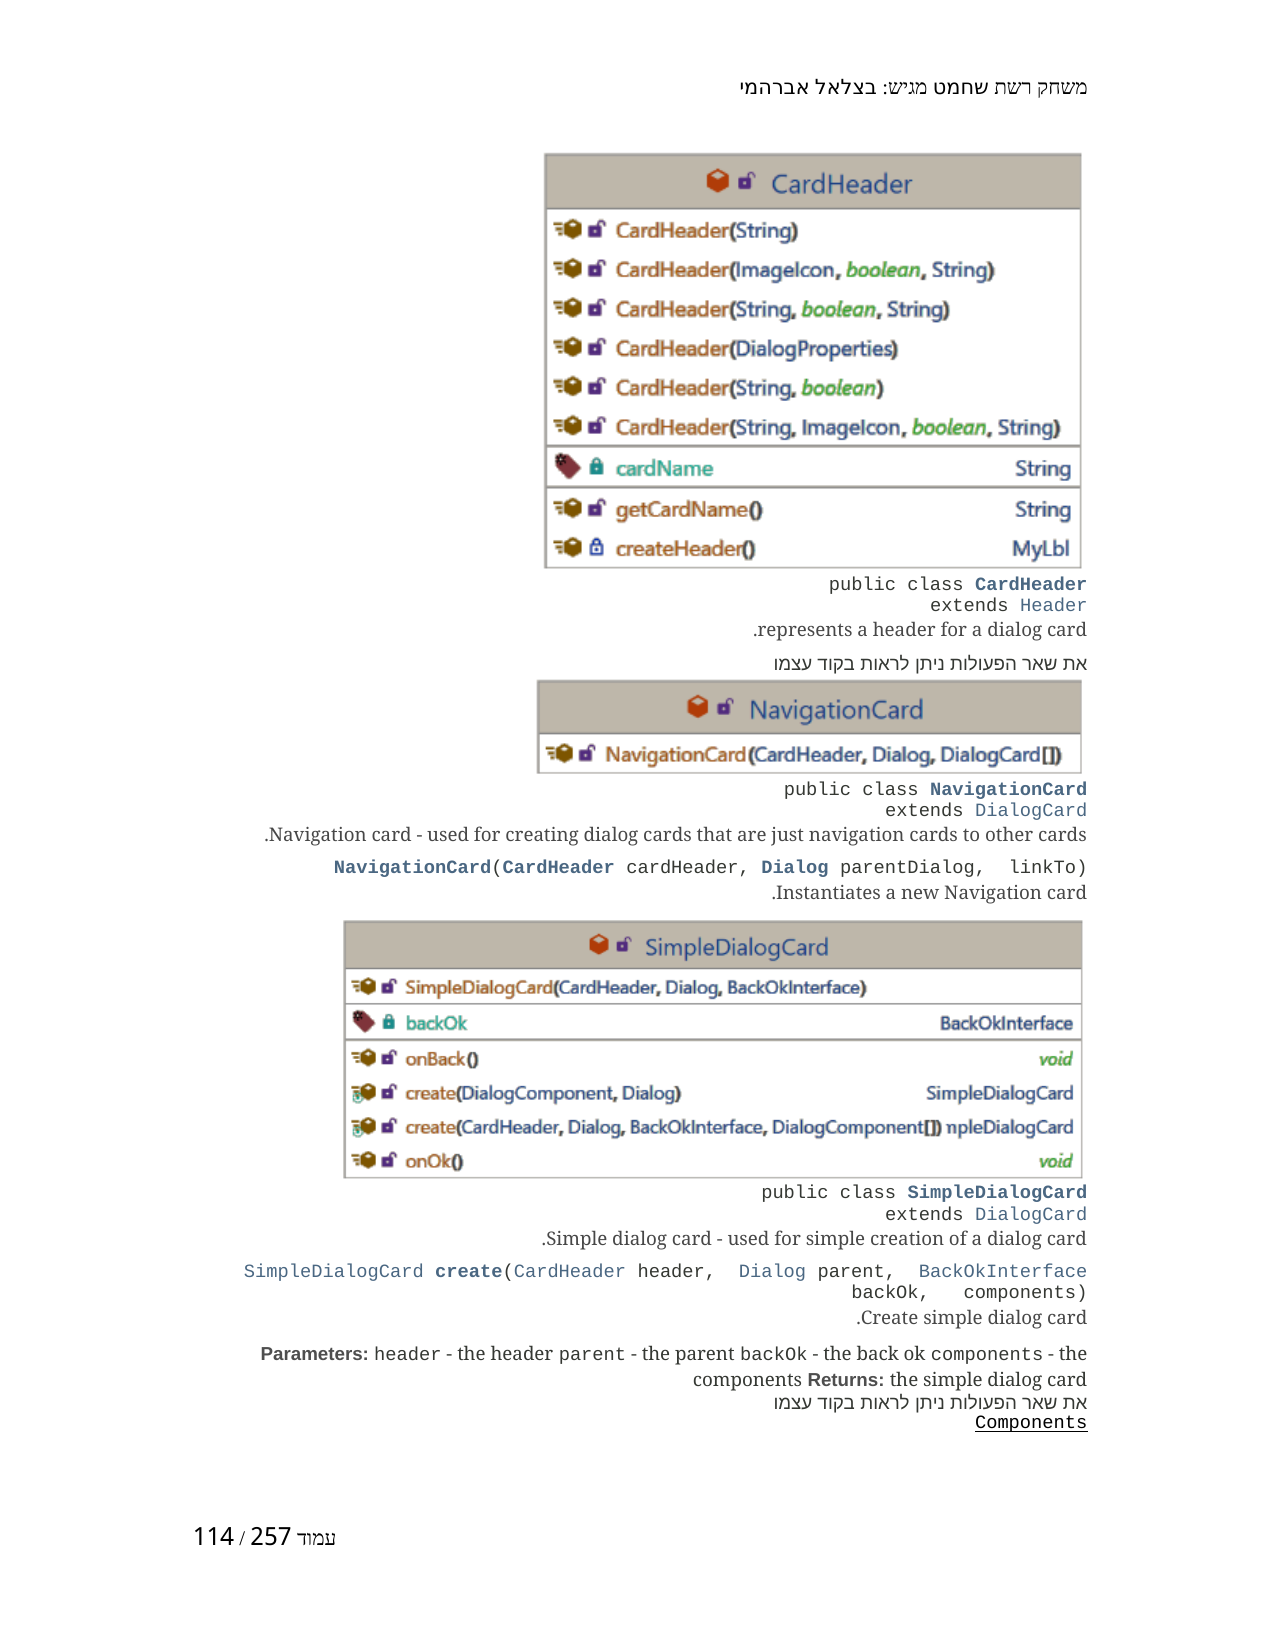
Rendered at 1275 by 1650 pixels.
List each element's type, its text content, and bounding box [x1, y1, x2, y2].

text public class CardHeader [187, 574, 1087, 596]
picture [531, 674, 1088, 780]
text Components [187, 1413, 1087, 1434]
picture [338, 915, 1088, 1184]
text את שאר הפעולות ניתן לראות בקוד עצמו [187, 653, 1087, 674]
picture [538, 147, 1088, 575]
text SimpleDialogCard create​(CardHeader header, Dialog parent, BackOkInterface backOk, components) [187, 1262, 1087, 1304]
text extends DialogCard [187, 1204, 1087, 1226]
text extends Header [187, 596, 1087, 617]
text represents a header for a dialog card. [204, 617, 1087, 644]
text public class SimpleDialogCard [187, 1183, 1087, 1204]
text Create simple dialog card. [204, 1304, 1087, 1332]
text Parameters: header - the header parent - the parent backOk - the back ok components - the components Returns: the simple dialog card [187, 1340, 1087, 1392]
text NavigationCard​(CardHeader cardHeader, Dialog parentDialog, linkTo) [187, 858, 1087, 879]
text public class NavigationCard [187, 779, 1087, 801]
text extends DialogCard [187, 801, 1087, 822]
text את שאר הפעולות ניתן לראות בקוד עצמו [187, 1392, 1087, 1413]
text Instantiates a new Navigation card. [204, 879, 1087, 907]
text Navigation card - used for creating dialog cards that are just navigation cards to other cards. [204, 822, 1087, 849]
text Simple dialog card - used for simple creation of a dialog card. [204, 1226, 1087, 1253]
